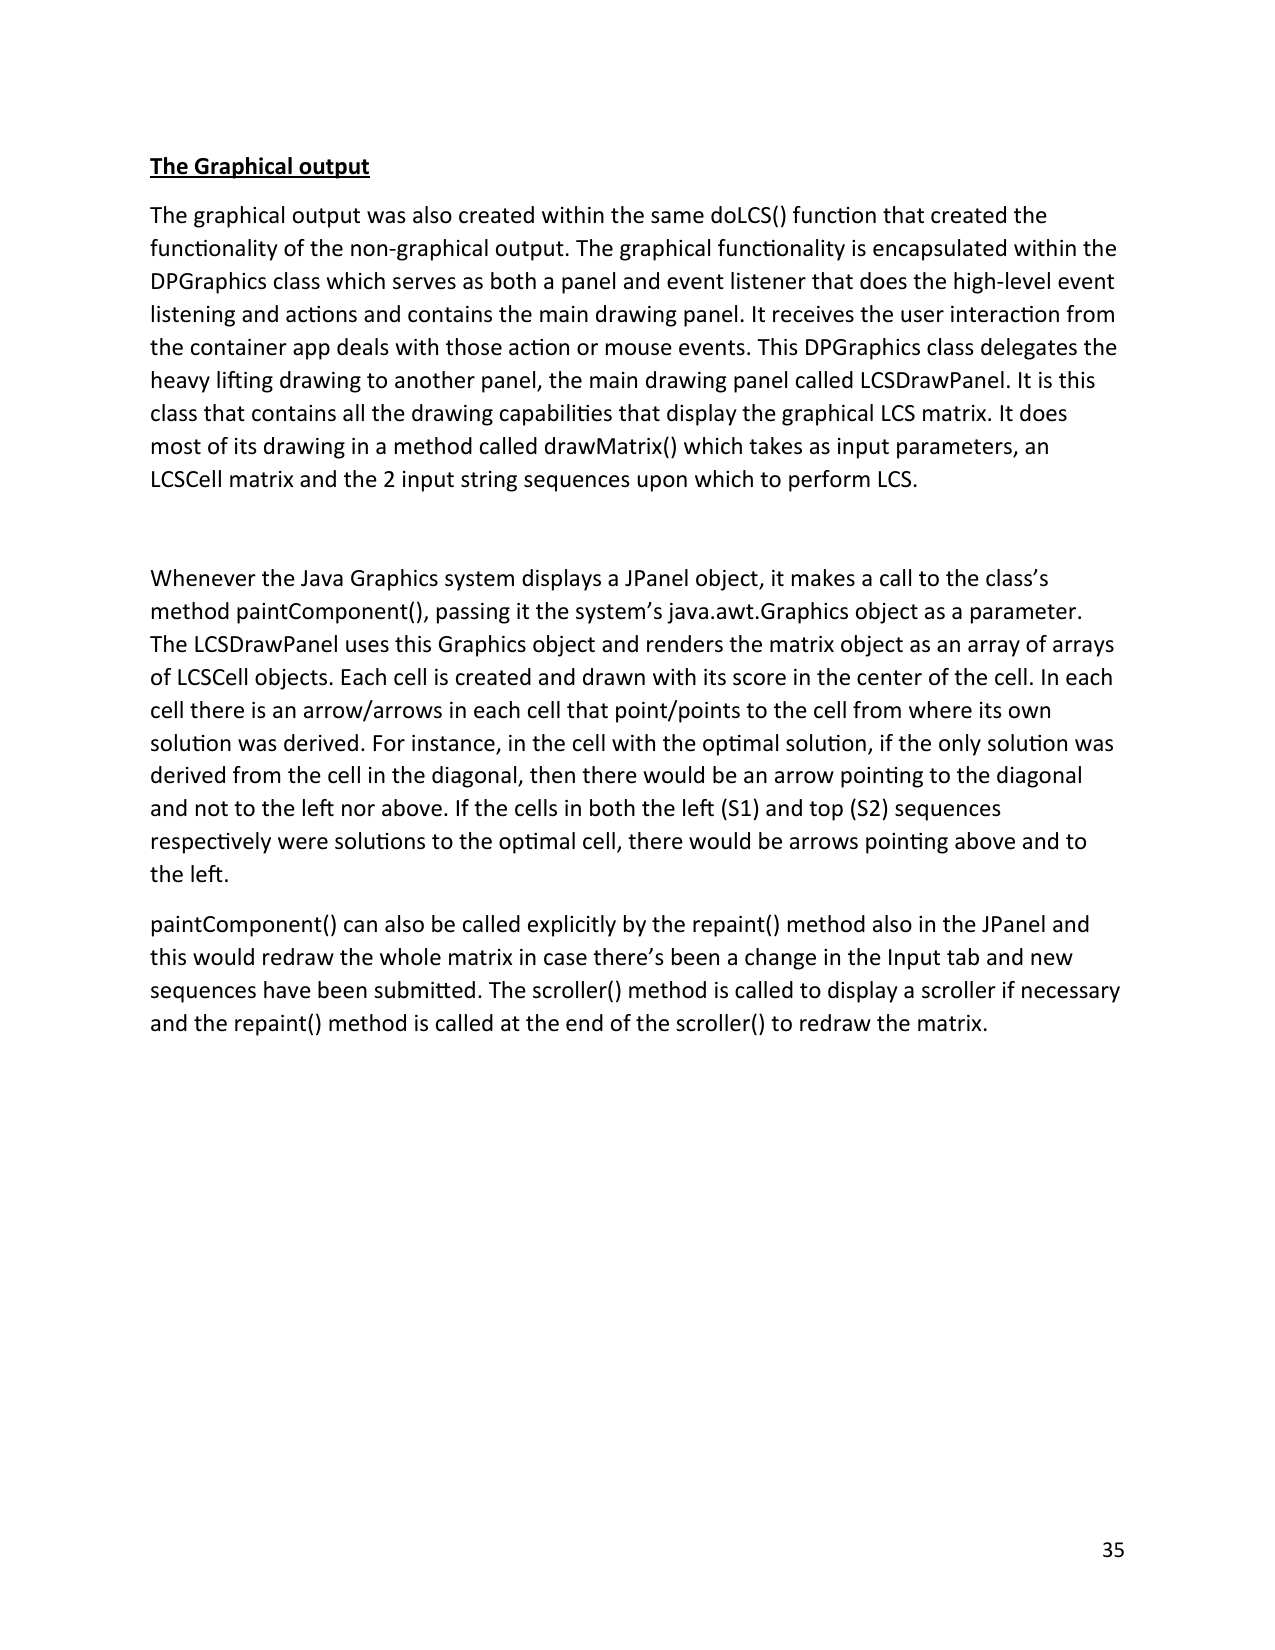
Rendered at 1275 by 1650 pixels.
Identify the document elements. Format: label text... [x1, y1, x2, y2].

text Whenever the Java Graphics system displays a JPanel object, it makes a call to the class’s method paintComponent(), passing it the system’s java.awt.Graphics object as a parameter. The LCSDrawPanel uses this Graphics object and renders the matrix object as an array of arrays of LCSCell objects. Each cell is created and drawn with its score in the center of the cell. In each cell there is an arrow/arrows in each cell that point/points to the cell from where its own solution was derived. For instance, in the cell with the optimal solution, if the only solution was derived from the cell in the diagonal, then there would be an arrow pointing to the diagonal and not to the left nor above. If the cells in both the left (S1) and top (S2) sequences respectively were solutions to the optimal cell, there would be arrows pointing above and to the left. [150, 562, 1125, 889]
text paintComponent() can also be called explicitly by the repaint() method also in the JPanel and this would redraw the whole matrix in case there’s been a change in the Input tab and new sequences have been submitted. The scroller() method is called to display a scroller if necessary and the repaint() method is called at the end of the scroller() to redraw the matrix. [150, 908, 1125, 1037]
text The Graphical output [150, 150, 1125, 181]
text The graphical output was also created within the same doLCS() function that created the functionality of the non-graphical output. The graphical functionality is encapsulated within the DPGraphics class which serves as both a panel and event listener that does the high-level event listening and actions and contains the main drawing panel. It receives the user interaction from the container app deals with those action or mouse events. This DPGraphics class delegates the heavy lifting drawing to another panel, the main drawing panel called LCSDrawPanel. It is this class that contains all the drawing capabilities that display the graphical LCS matrix. It does most of its drawing in a method called drawMatrix() which takes as input parameters, an LCSCell matrix and the 2 input string sequences upon which to perform LCS. [150, 199, 1125, 493]
